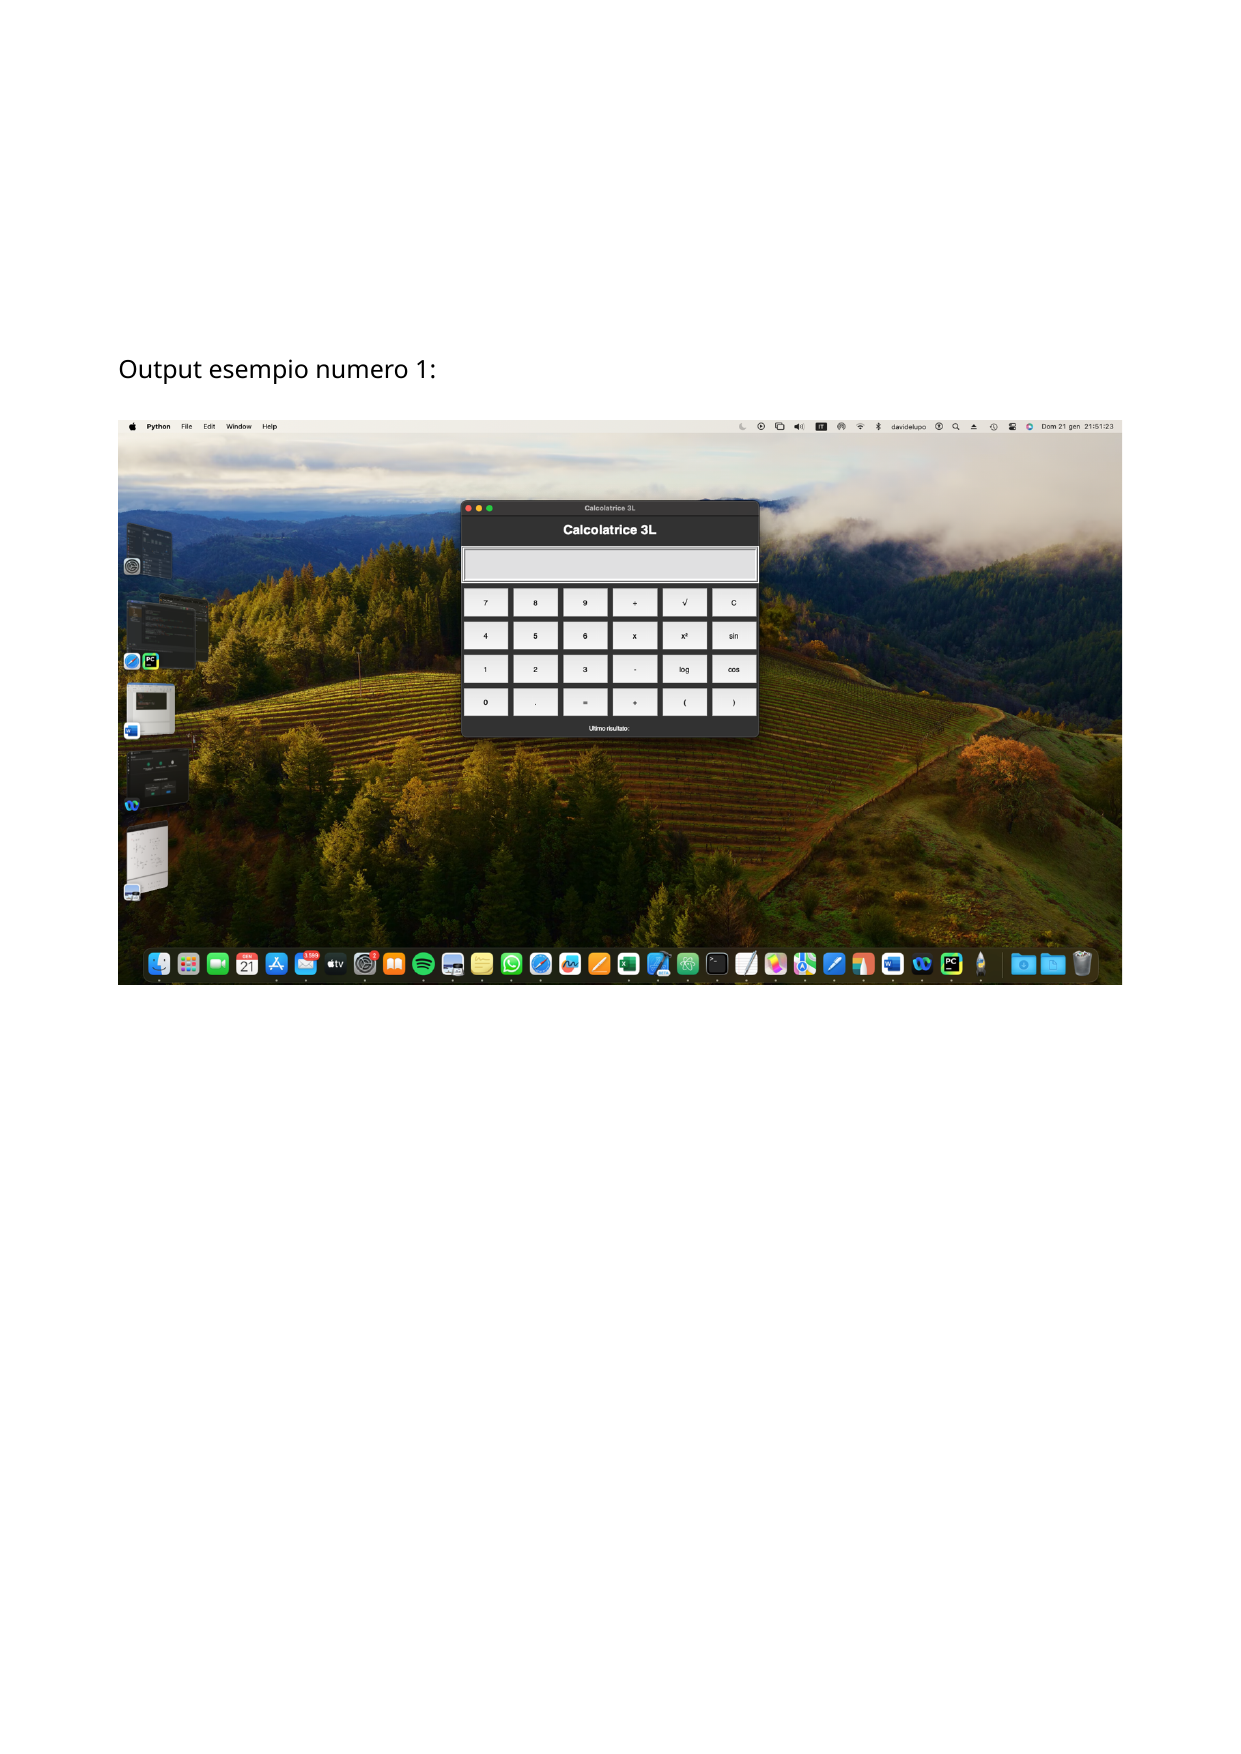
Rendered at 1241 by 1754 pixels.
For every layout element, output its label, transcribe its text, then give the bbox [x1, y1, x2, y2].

picture [118, 420, 1123, 985]
text Output esempio numero 1: [118, 352, 1122, 386]
